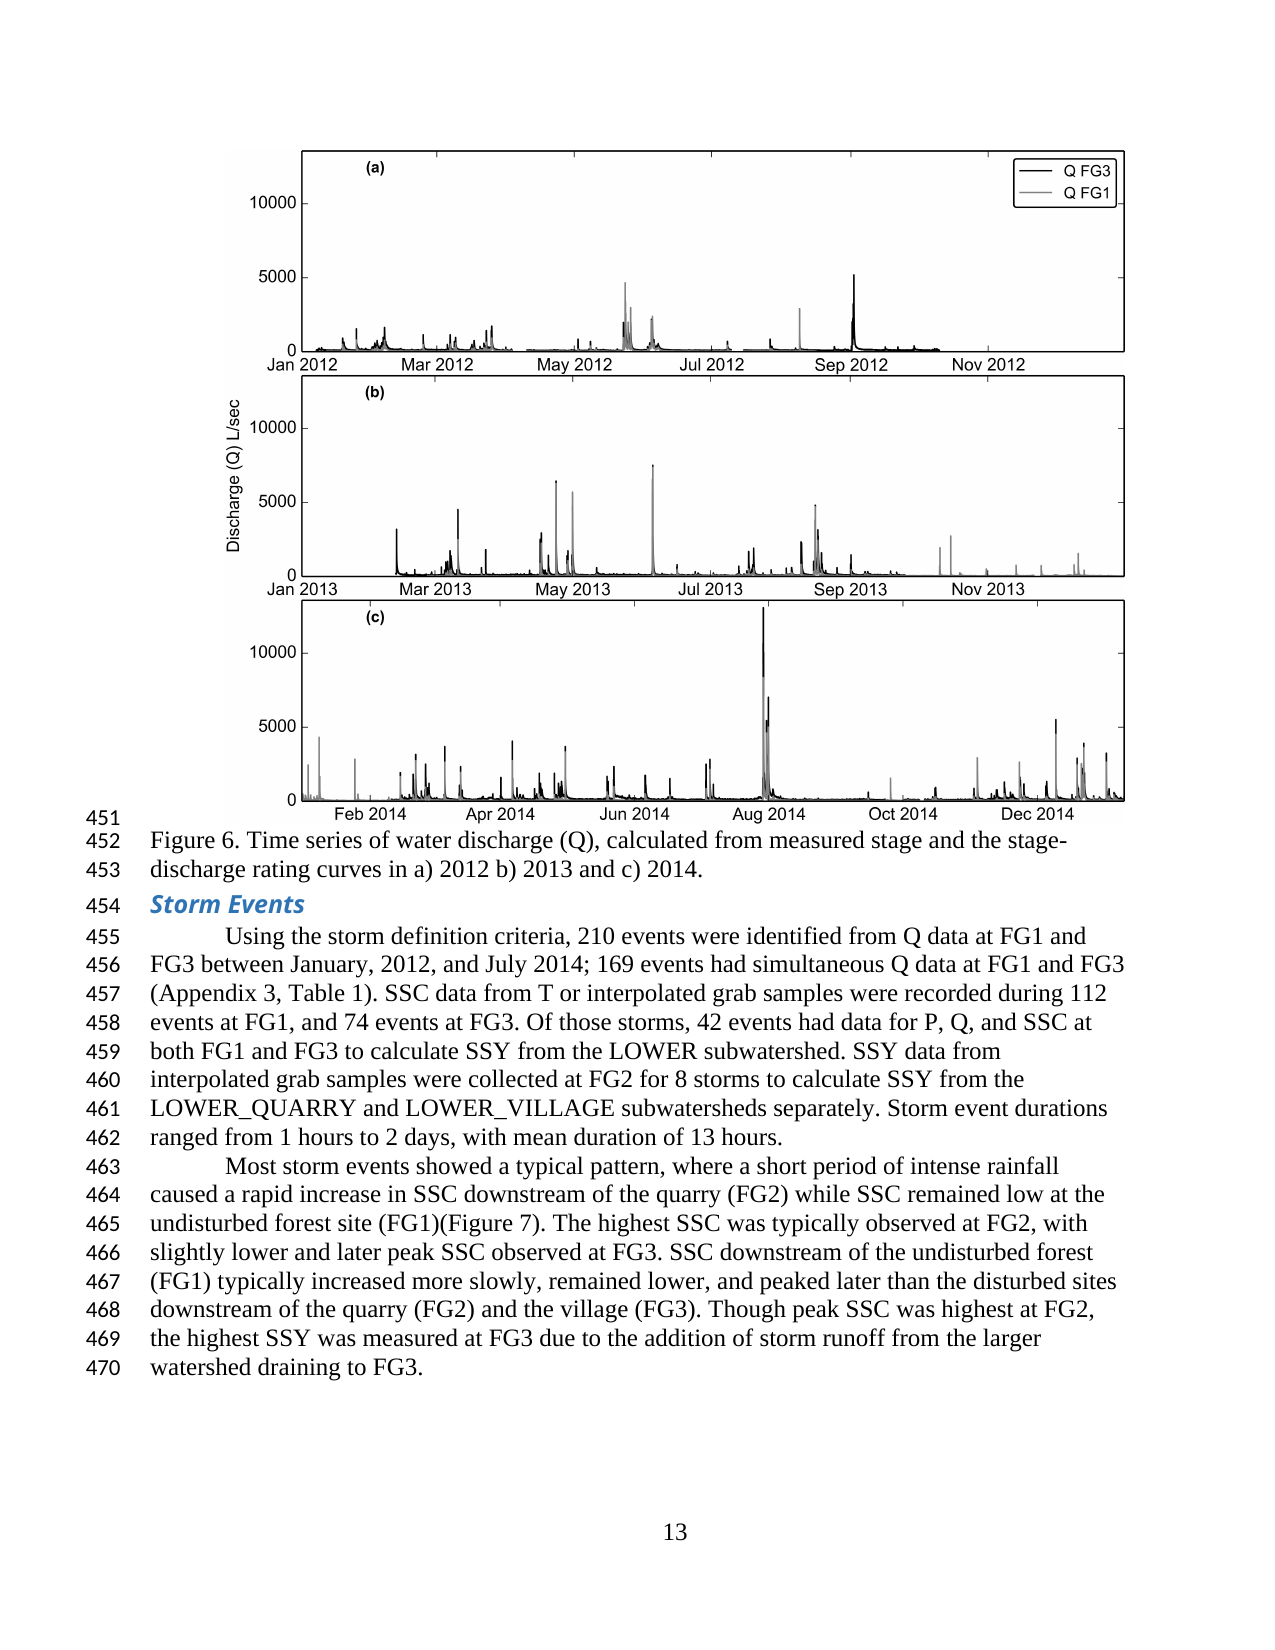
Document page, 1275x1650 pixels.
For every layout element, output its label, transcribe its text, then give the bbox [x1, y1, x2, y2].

text Most storm events showed a typical pattern, where a short period of intense rainfall caused a rapid increase in SSC downstream of the quarry (FG2) while SSC remained low at the undisturbed forest site (FG1)(Figure 7). The highest SSC was typically observed at FG2, with slightly lower and later peak SSC observed at FG3. SSC downstream of the undisturbed forest (FG1) typically increased more slowly, remained lower, and peaked later than the disturbed sites downstream of the quarry (FG2) and the village (FG3). Though peak SSC was highest at FG2, the highest SSY was measured at FG3 due to the addition of storm runoff from the larger watershed draining to FG3. [150, 1151, 1125, 1381]
picture [225, 150, 1125, 825]
text Using the storm definition criteria, 210 events were identified from Q data at FG1 and FG3 between January, 2012, and July 2014; 169 events had simultaneous Q data at FG1 and FG3 (Appendix 3, Table 1). SSC data from T or interpolated grab samples were recorded during 112 events at FG1, and 74 events at FG3. Of those storms, 42 events had data for P, Q, and SSC at both FG1 and FG3 to calculate SSY from the LOWER subwatershed. SSY data from interpolated grab samples were collected at FG2 for 8 storms to calculate SSY from the LOWER_QUARRY and LOWER_VILLAGE subwatersheds separately. Storm event durations ranged from 1 hours to 2 days, with mean duration of 13 hours. [150, 921, 1125, 1151]
text Figure 6. Time series of water discharge (Q), calculated from measured stage and the stage-discharge rating curves in a) 2012 b) 2013 and c) 2014. [150, 825, 1125, 882]
subtitle Storm Events [150, 887, 1125, 921]
